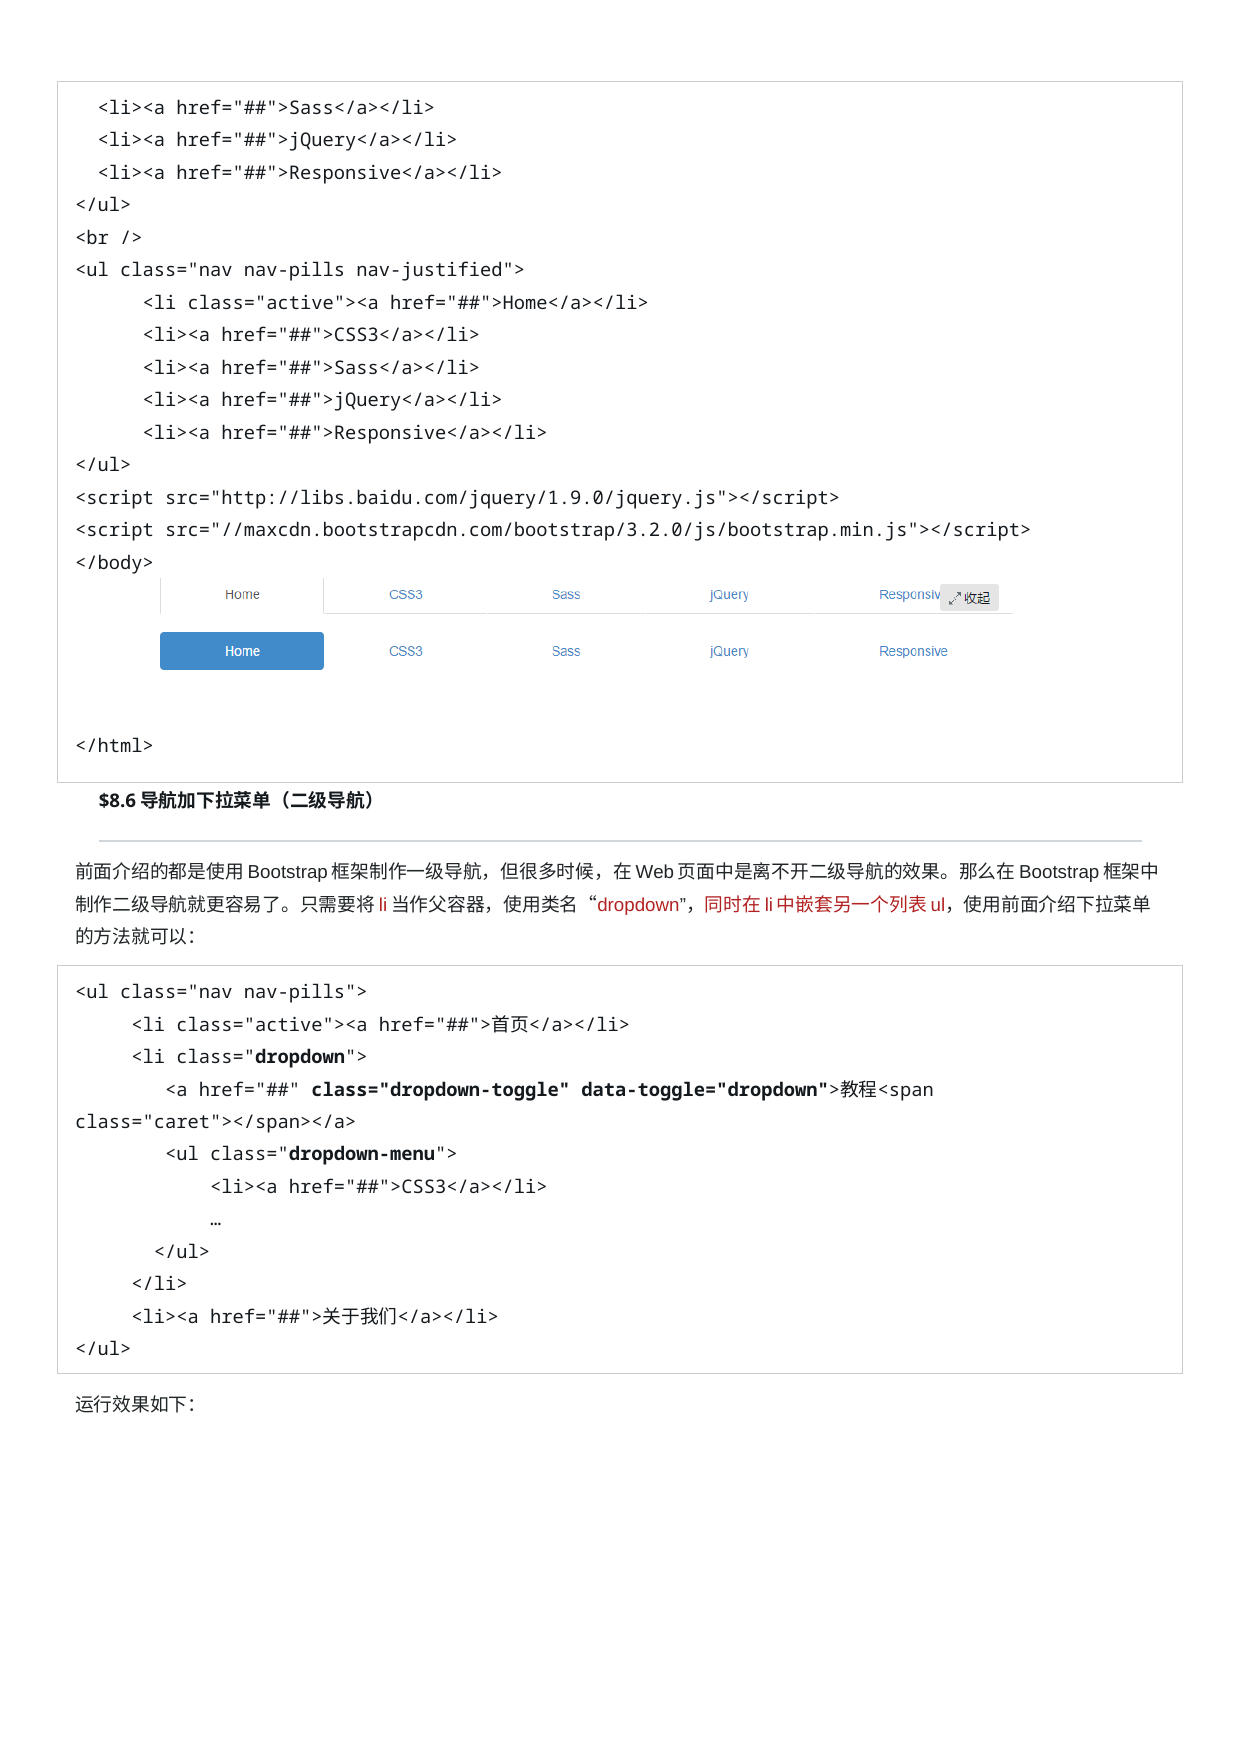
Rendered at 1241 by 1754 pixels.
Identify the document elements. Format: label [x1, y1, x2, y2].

picture [153, 578, 1019, 738]
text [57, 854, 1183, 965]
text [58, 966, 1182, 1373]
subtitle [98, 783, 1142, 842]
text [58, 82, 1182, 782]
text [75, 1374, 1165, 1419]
